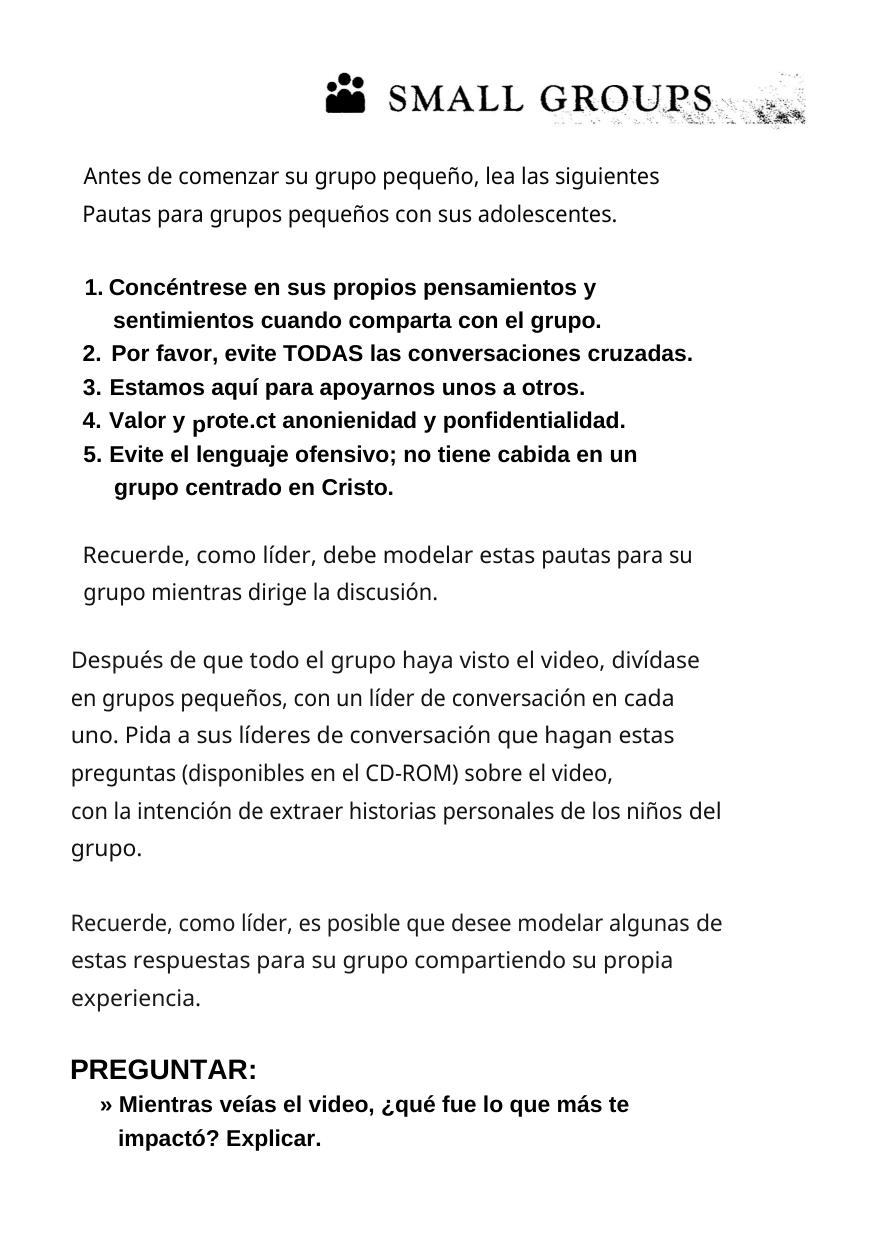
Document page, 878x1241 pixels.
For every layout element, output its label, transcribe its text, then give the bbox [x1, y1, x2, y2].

text Antes de comenzar su grupo pequeño, lea las siguientes Pautas para grupos pequeños con sus adolescentes. [82, 160, 707, 229]
list Concéntrese en sus propios pensamientos y sentimientos cuando comparta con el grupo. [84, 274, 680, 334]
text » Mientras veías el video, ¿qué fue lo que más te impactó? Explicar. [99, 1091, 727, 1151]
list Por favor, evite TODAS las conversaciones cruzadas. [82, 341, 818, 367]
picture [323, 69, 806, 132]
list Estamos aquí para apoyarnos unos a otros. [83, 374, 818, 400]
text Recuerde, como líder, debe modelar estas pautas para su grupo mientras dirige la discusión. [82, 539, 707, 607]
list Valor y prote.ct anonienidad y ponfidentialidad. [82, 407, 818, 437]
text Recuerde, como líder, es posible que desee modelar algunas de estas respuestas para su grupo compartiendo su propia experiencia. [70, 907, 727, 1013]
text PREGUNTAR: [70, 1053, 818, 1085]
text Después de que todo el grupo haya visto el video, divídase en grupos pequeños, con un líder de conversación en cada uno. Pida a sus líderes de conversación que hagan estas preguntas (disponibles en el CD-ROM) sobre el video, [71, 644, 707, 788]
list Evite el lenguaje ofensivo; no tiene cabida en un grupo centrado en Cristo. [83, 441, 664, 500]
text con la intención de extraer historias personales de los niños del grupo. [71, 794, 727, 863]
